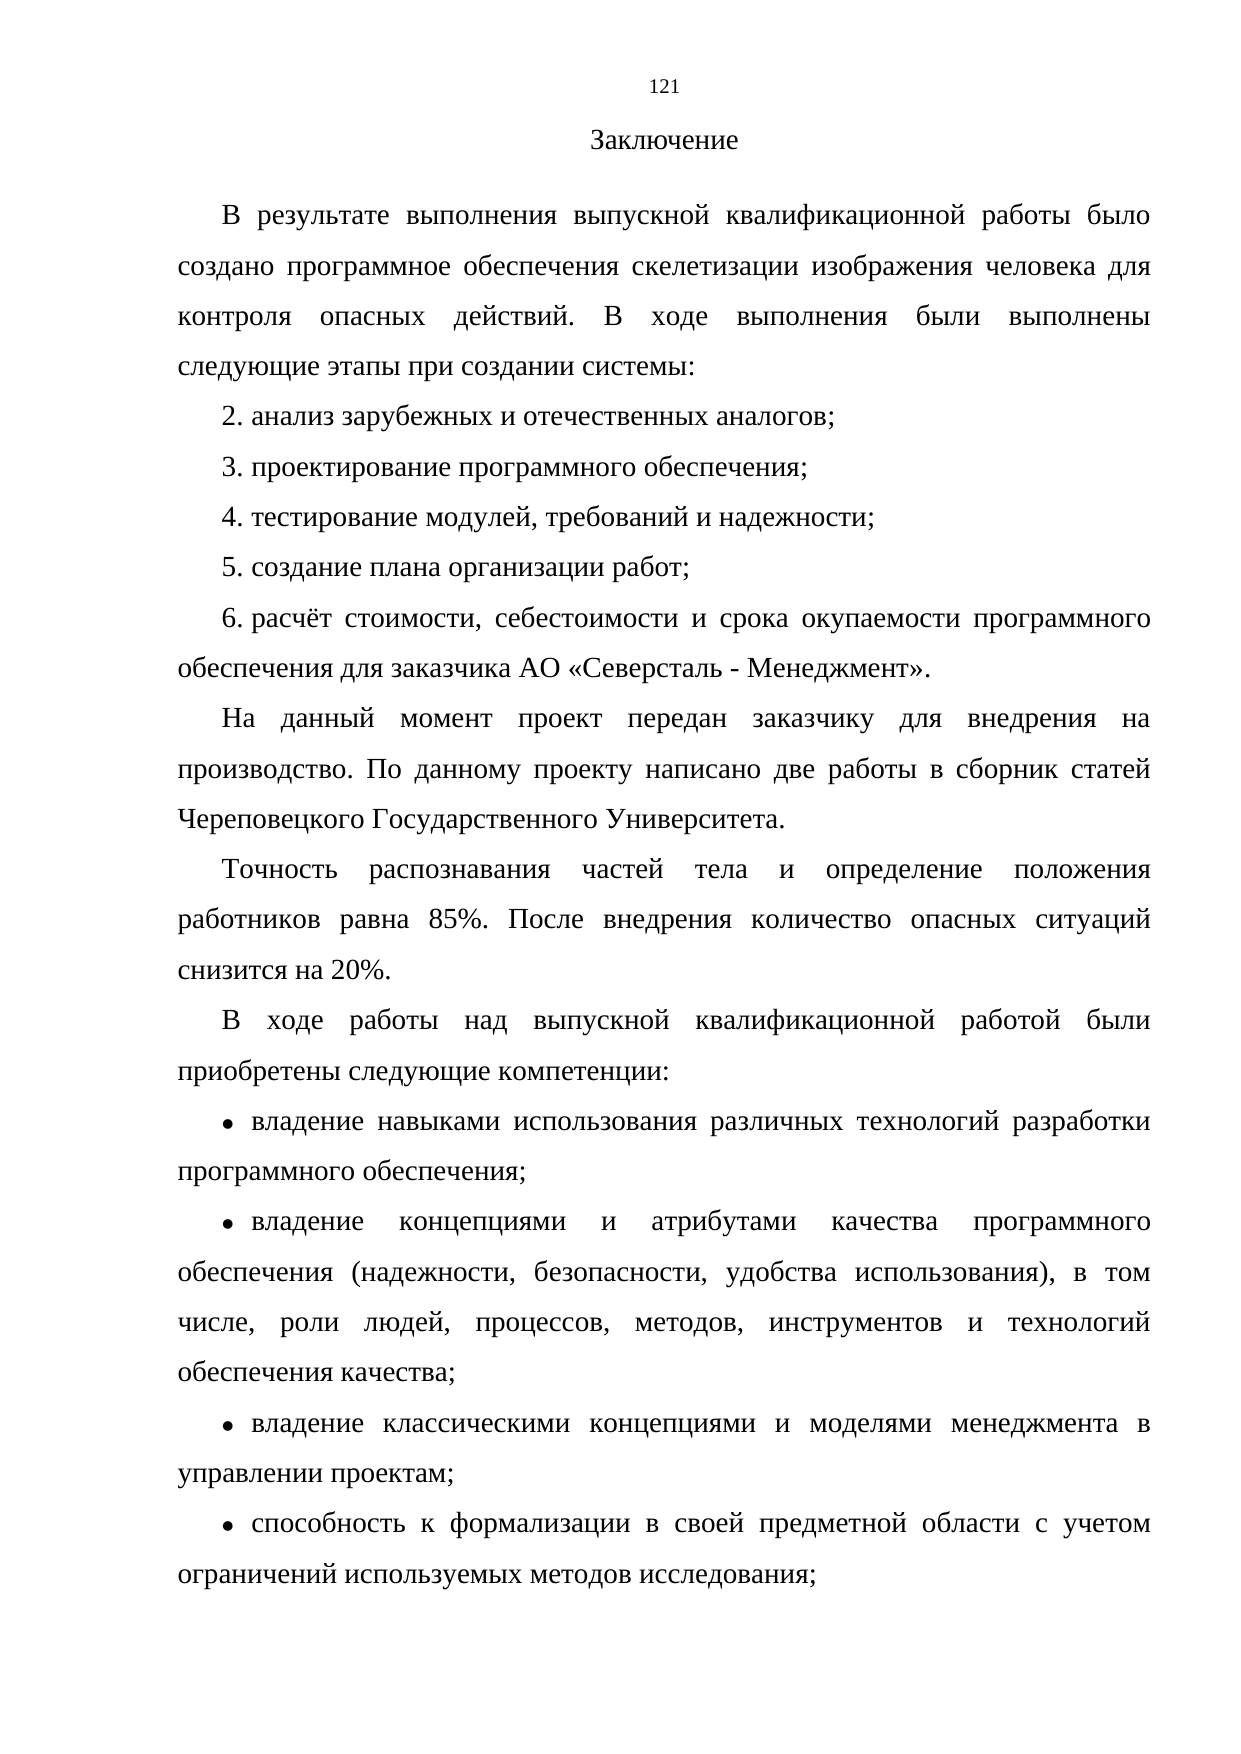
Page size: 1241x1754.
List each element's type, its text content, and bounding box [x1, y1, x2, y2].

text владение классическими концепциями и моделями менеджмента в управлении проектам; [177, 1405, 1152, 1489]
text Точность распознавания частей тела и определение положения работников равна 85%. После внедрения количество опасных ситуаций снизится на 20%. [177, 851, 1152, 986]
text анализ зарубежных и отечественных аналогов; [177, 398, 1152, 432]
text Заключение [177, 122, 1152, 156]
text создание плана организации работ; [177, 549, 1152, 583]
text На данный момент проект передан заказчику для внедрения на производство. По данному проекту написано две работы в сборник статей Череповецкого Государственного Университета. [177, 700, 1152, 834]
text владение концепциями и атрибутами качества программного обеспечения (надежности, безопасности, удобства использования), в том числе, роли людей, процессов, методов, инструментов и технологий обеспечения качества; [177, 1203, 1152, 1388]
text проектирование программного обеспечения; [177, 449, 1152, 482]
text владение навыками использования различных технологий разработки программного обеспечения; [177, 1103, 1152, 1187]
text тестирование модулей, требований и надежности; [177, 499, 1152, 533]
text В ходе работы над выпускной квалификационной работой были приобретены следующие компетенции: [177, 1002, 1152, 1086]
text расчёт стоимости, себестоимости и срока окупаемости программного обеспечения для заказчика АО «Северсталь - Менеджмент». [177, 600, 1152, 684]
text В результате выполнения выпускной квалификационной работы было создано программное обеспечения скелетизации изображения человека для контроля опасных действий. В ходе выполнения были выполнены следующие этапы при создании системы: [177, 197, 1152, 382]
text способность к формализации в своей предметной области с учетом ограничений используемых методов исследования; [177, 1505, 1152, 1589]
